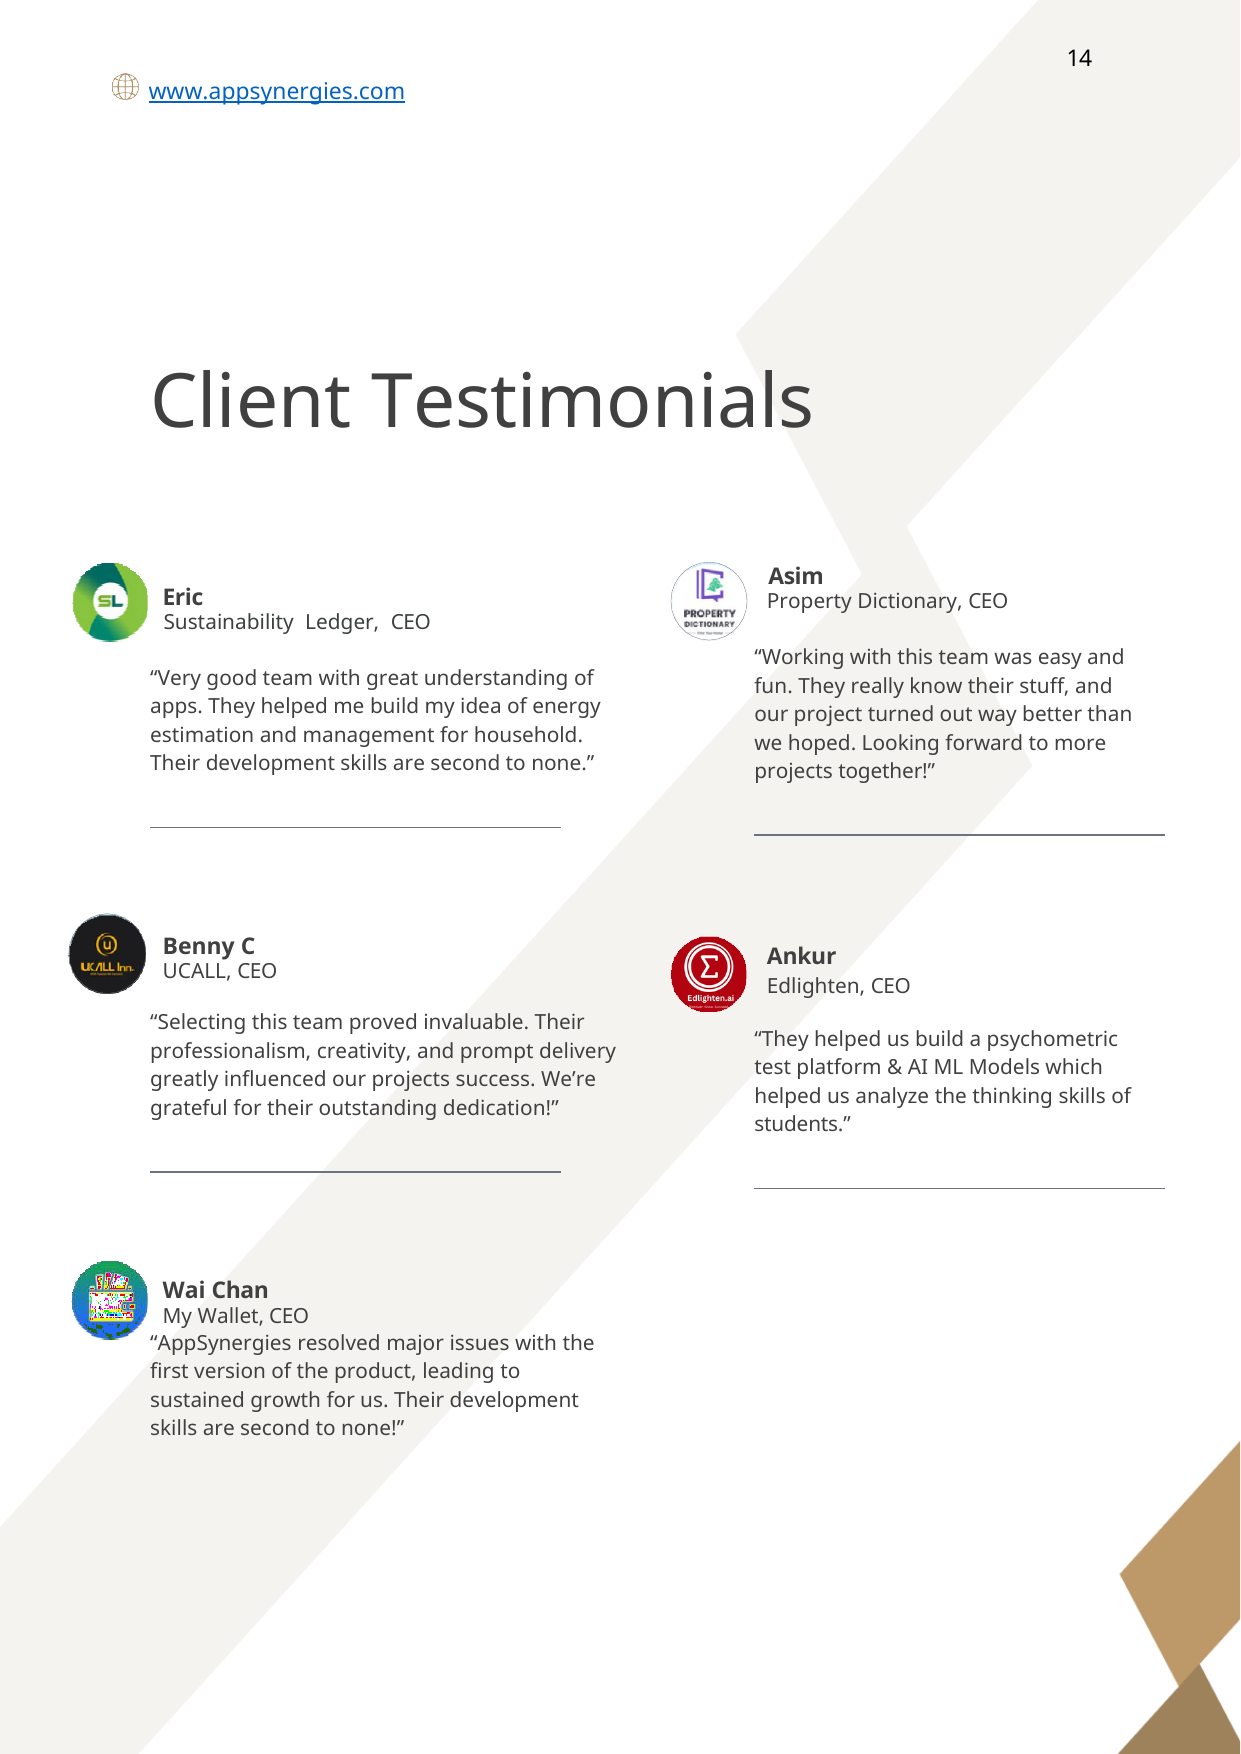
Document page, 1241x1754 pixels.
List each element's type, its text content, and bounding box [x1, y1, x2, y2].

text Wai Chan [162, 1277, 746, 1304]
text Property Dictionary, CEO [767, 590, 1240, 614]
text Benny C [162, 933, 746, 959]
text “Very good team with great understanding of apps. They helped me build my idea of energy estimation and management for household. Their development skills are second to none.” [150, 663, 622, 777]
text 14 [1066, 42, 1240, 73]
text UCALL, CEO [162, 959, 670, 983]
text “AppSynergies resolved major issues with the first version of the product, leading to sustained growth for us. Their development skills are second to none!” [150, 1328, 618, 1442]
text Ankur [767, 940, 1240, 971]
subtitle Client Testimonials [150, 347, 1240, 449]
text www.appsynergies.com [112, 74, 1240, 106]
text “Selecting this team proved invaluable. Their professionalism, creativity, and prompt delivery greatly influenced our projects success. We’re grateful for their outstanding dedication!” [150, 1007, 622, 1121]
text My Wallet, CEO [162, 1304, 746, 1328]
text Edlighten, CEO [767, 972, 1240, 1000]
text “Working with this team was easy and fun. They really know their stuff, and our project turned out way better than we hoped. Looking forward to more projects together!” [754, 642, 1147, 785]
text Asim [768, 563, 1240, 590]
picture [0, 0, 1241, 1754]
text “They helped us build a psychometric test platform & AI ML Models which helped us analyze the thinking skills of students.” [754, 1024, 1141, 1138]
text Eric [162, 584, 671, 611]
text Sustainability Ledger, CEO [163, 611, 671, 635]
